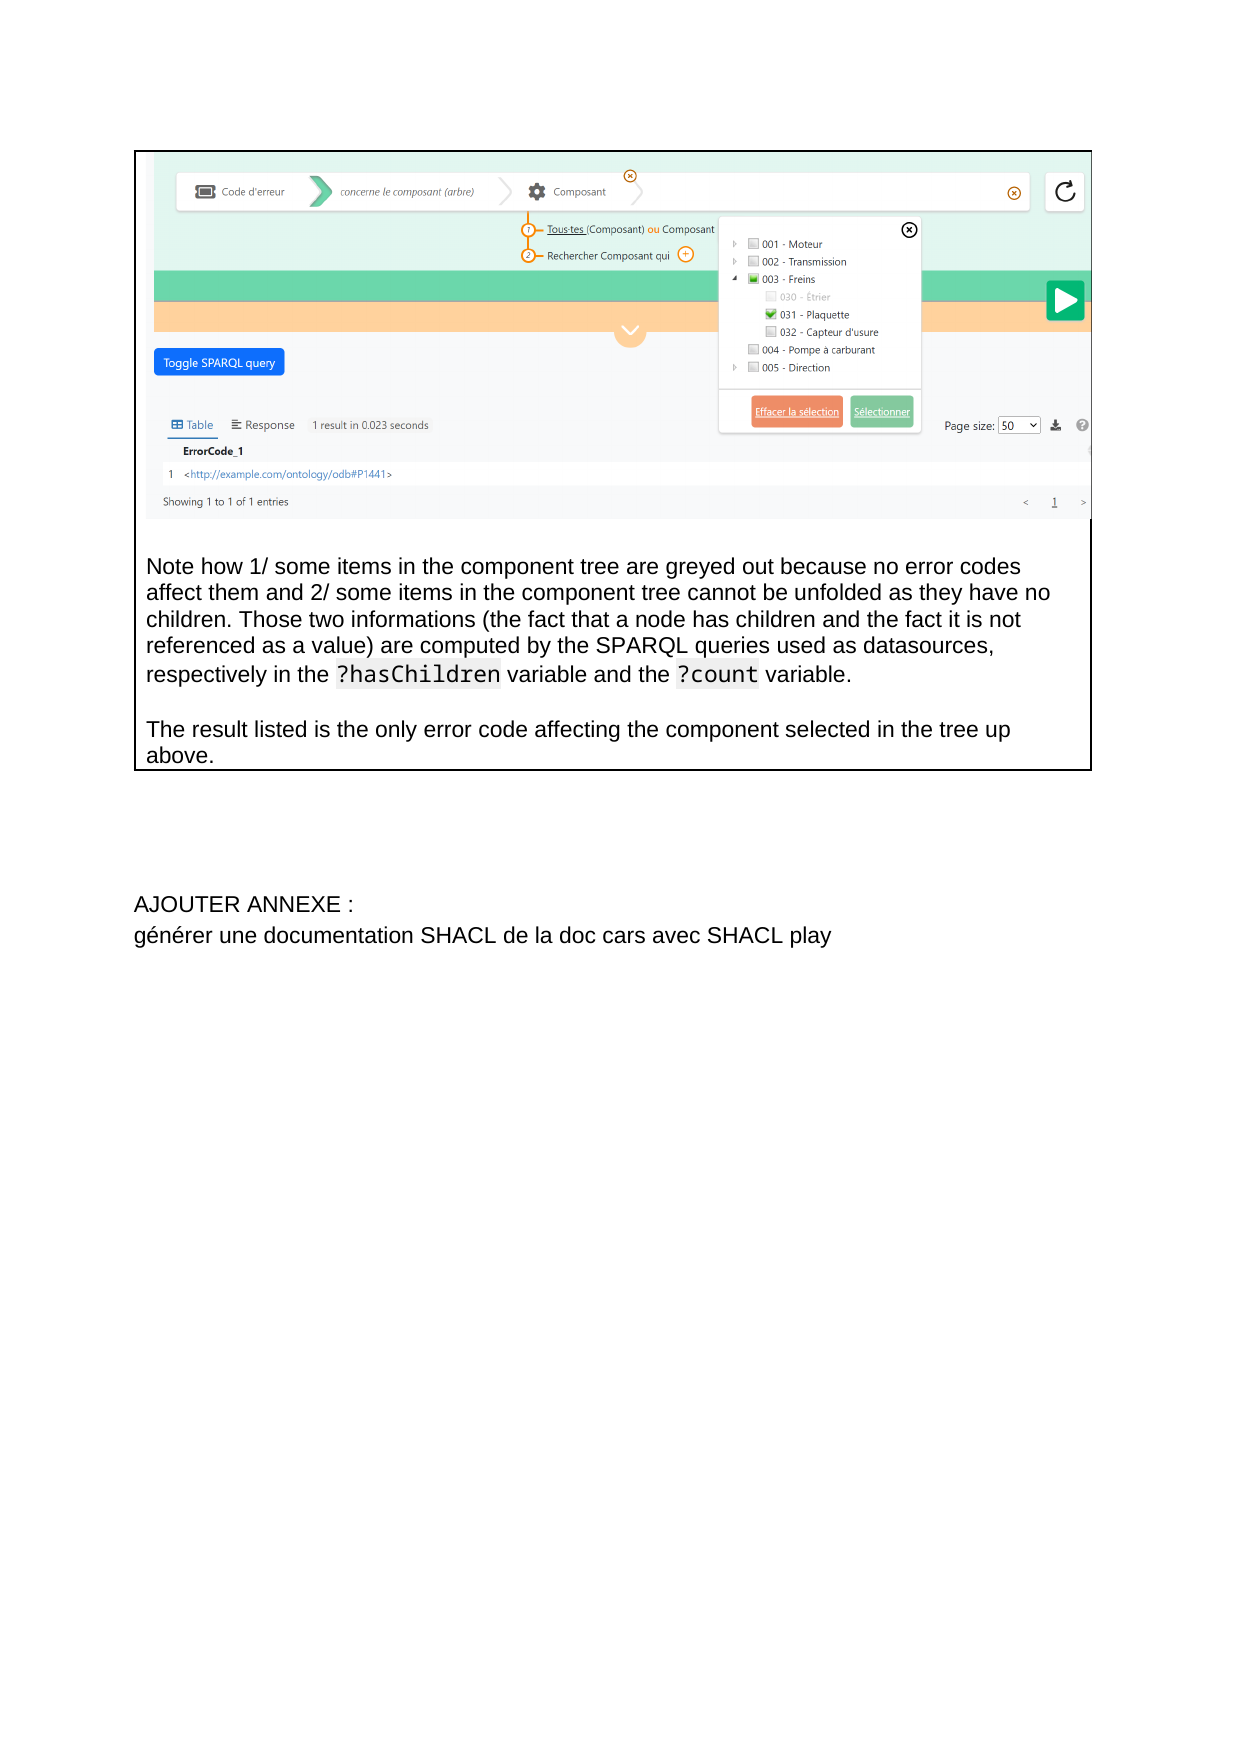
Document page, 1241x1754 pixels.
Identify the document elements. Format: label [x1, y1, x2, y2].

picture [145, 152, 1092, 519]
table_header [136, 152, 1090, 768]
